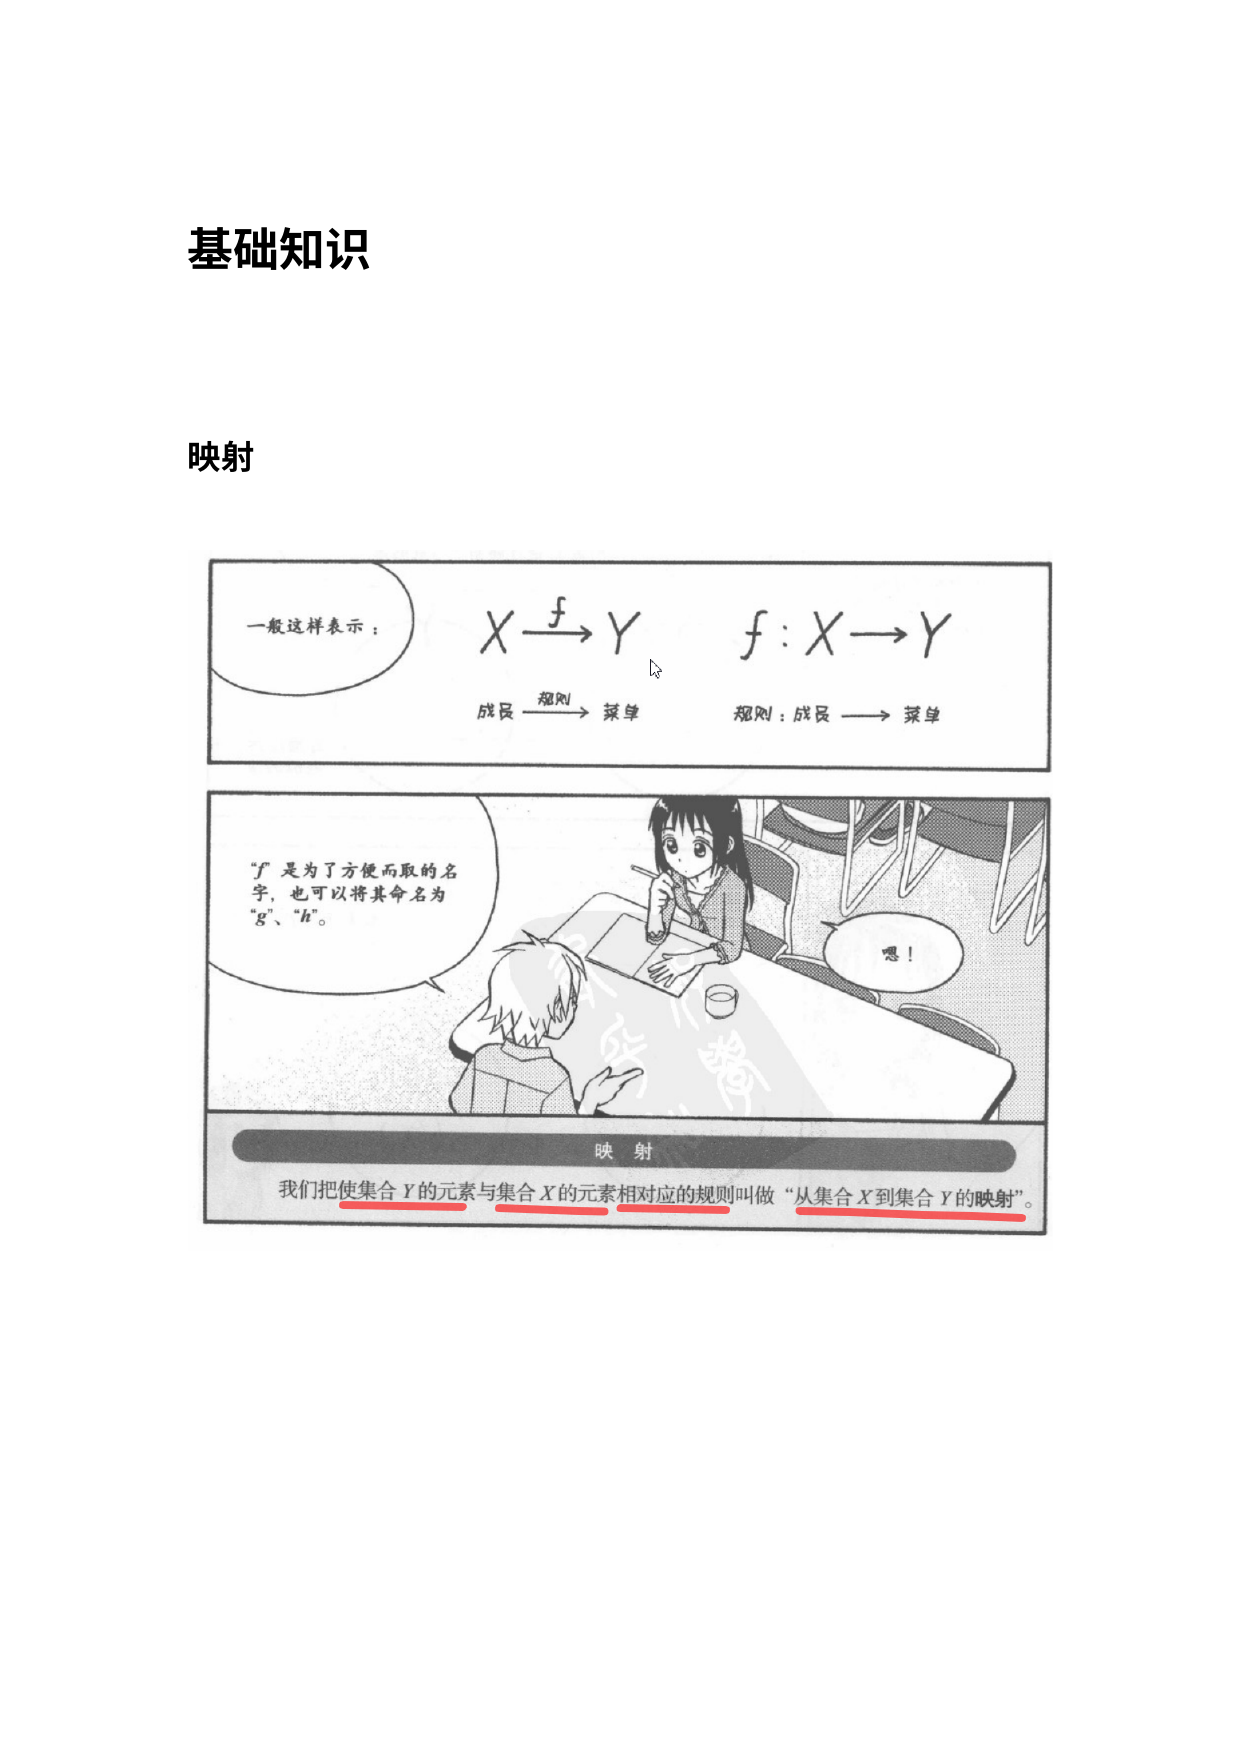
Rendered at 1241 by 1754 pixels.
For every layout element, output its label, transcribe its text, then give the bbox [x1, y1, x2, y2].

subtitle 基础知识 [187, 197, 1053, 295]
subtitle 映射 [187, 423, 1053, 488]
picture [187, 550, 1053, 1251]
